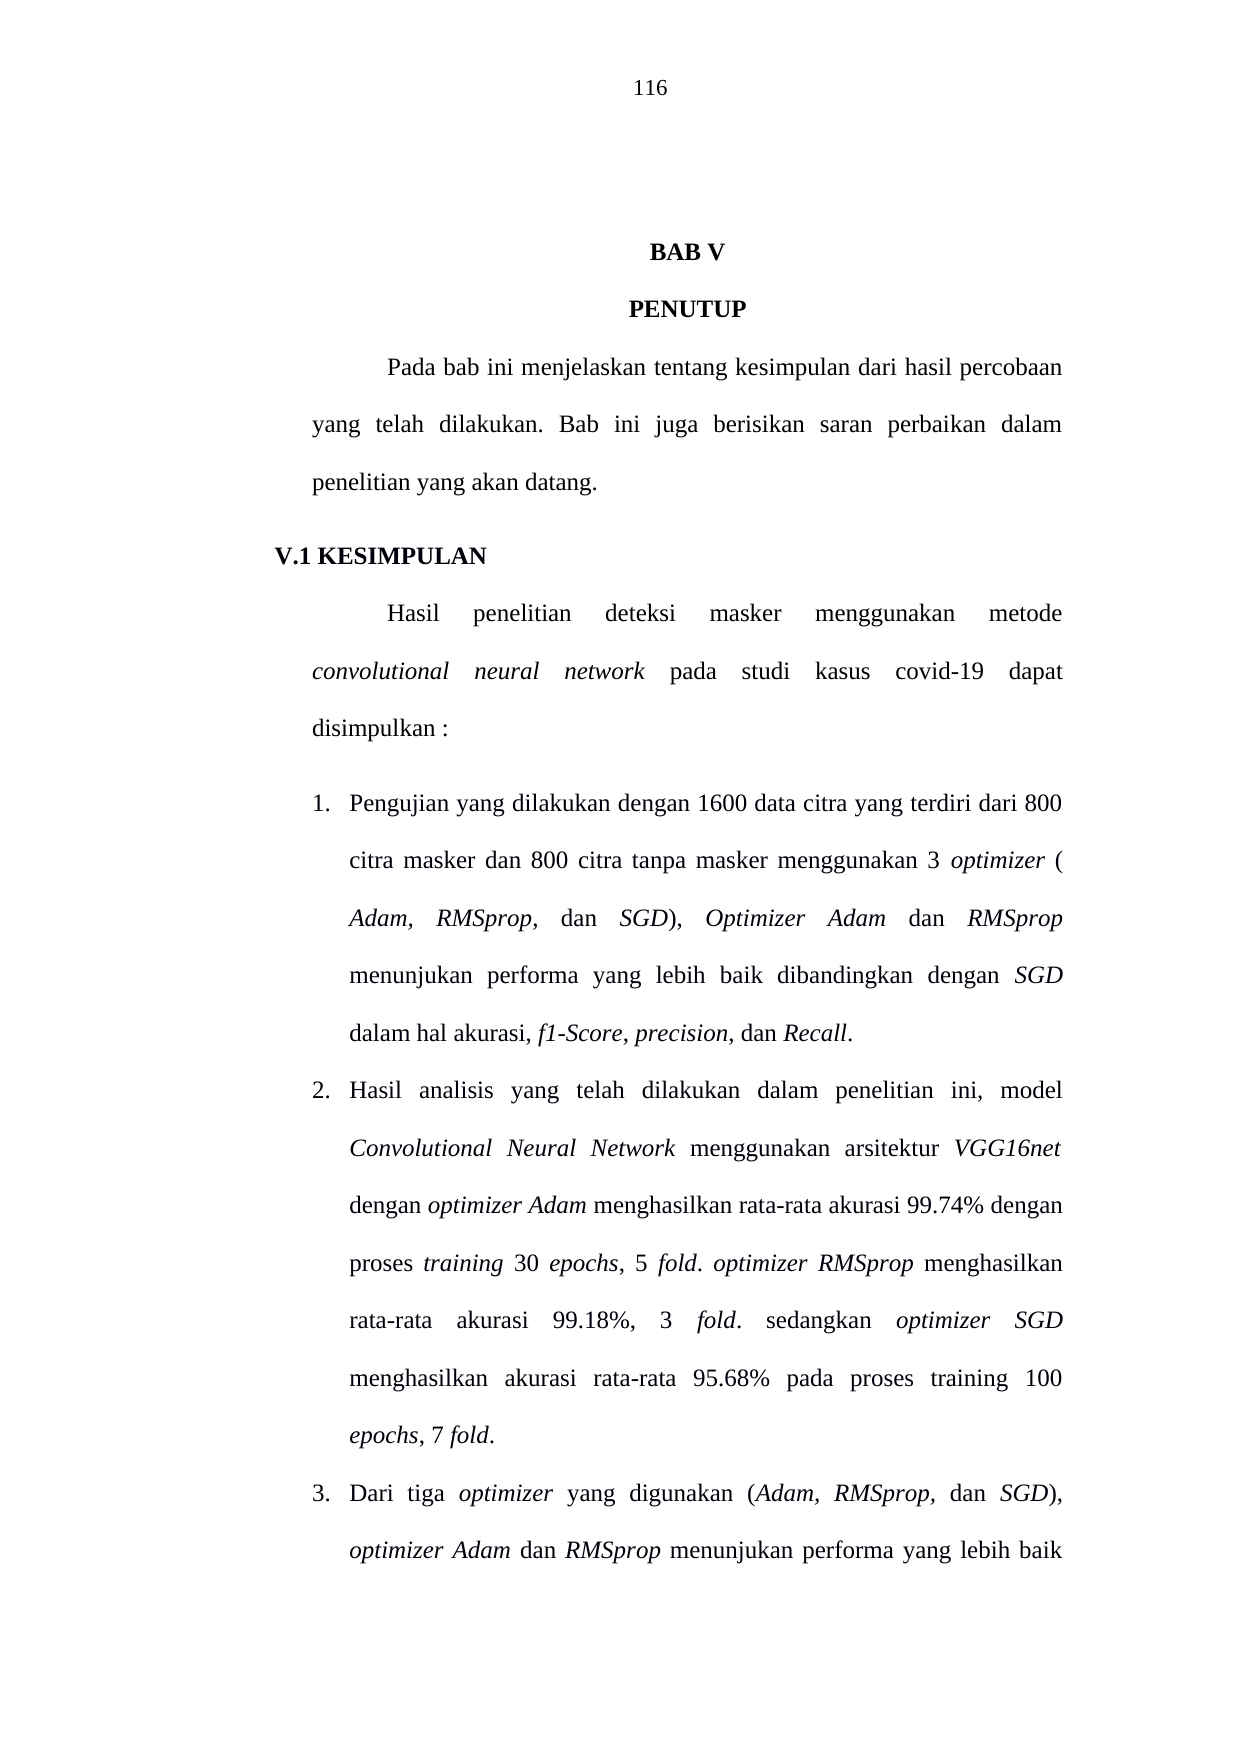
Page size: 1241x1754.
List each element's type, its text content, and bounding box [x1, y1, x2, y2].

text Hasil penelitian deteksi masker menggunakan metode convolutional neural network pada studi kasus covid-19 dapat disimpulkan : [312, 598, 1063, 742]
list Hasil analisis yang telah dilakukan dalam penelitian ini, model Convolutional Neural Network menggunakan arsitektur VGG16net dengan optimizer Adam menghasilkan rata-rata akurasi 99.74% dengan proses training 30 epochs, 5 fold. optimizer RMSprop menghasilkan rata-rata akurasi 99.18%, 3 fold. sedangkan optimizer SGD menghasilkan akurasi rata-rata 95.68% pada proses training 100 epochs, 7 fold. [312, 1075, 1063, 1449]
subtitle KESIMPULAN [274, 541, 1063, 570]
subtitle PENUTUP [312, 237, 1063, 323]
list Pengujian yang dilakukan dengan 1600 data citra yang terdiri dari 800 citra masker dan 800 citra tanpa masker menggunakan 3 optimizer ( Adam, RMSprop, dan SGD), Optimizer Adam dan RMSprop menunjukan performa yang lebih baik dibandingkan dengan SGD dalam hal akurasi, f1-Score, precision, dan Recall. [312, 788, 1063, 1046]
text Pada bab ini menjelaskan tentang kesimpulan dari hasil percobaan yang telah dilakukan. Bab ini juga berisikan saran perbaikan dalam penelitian yang akan datang. [312, 352, 1063, 496]
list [312, 1478, 1063, 1564]
